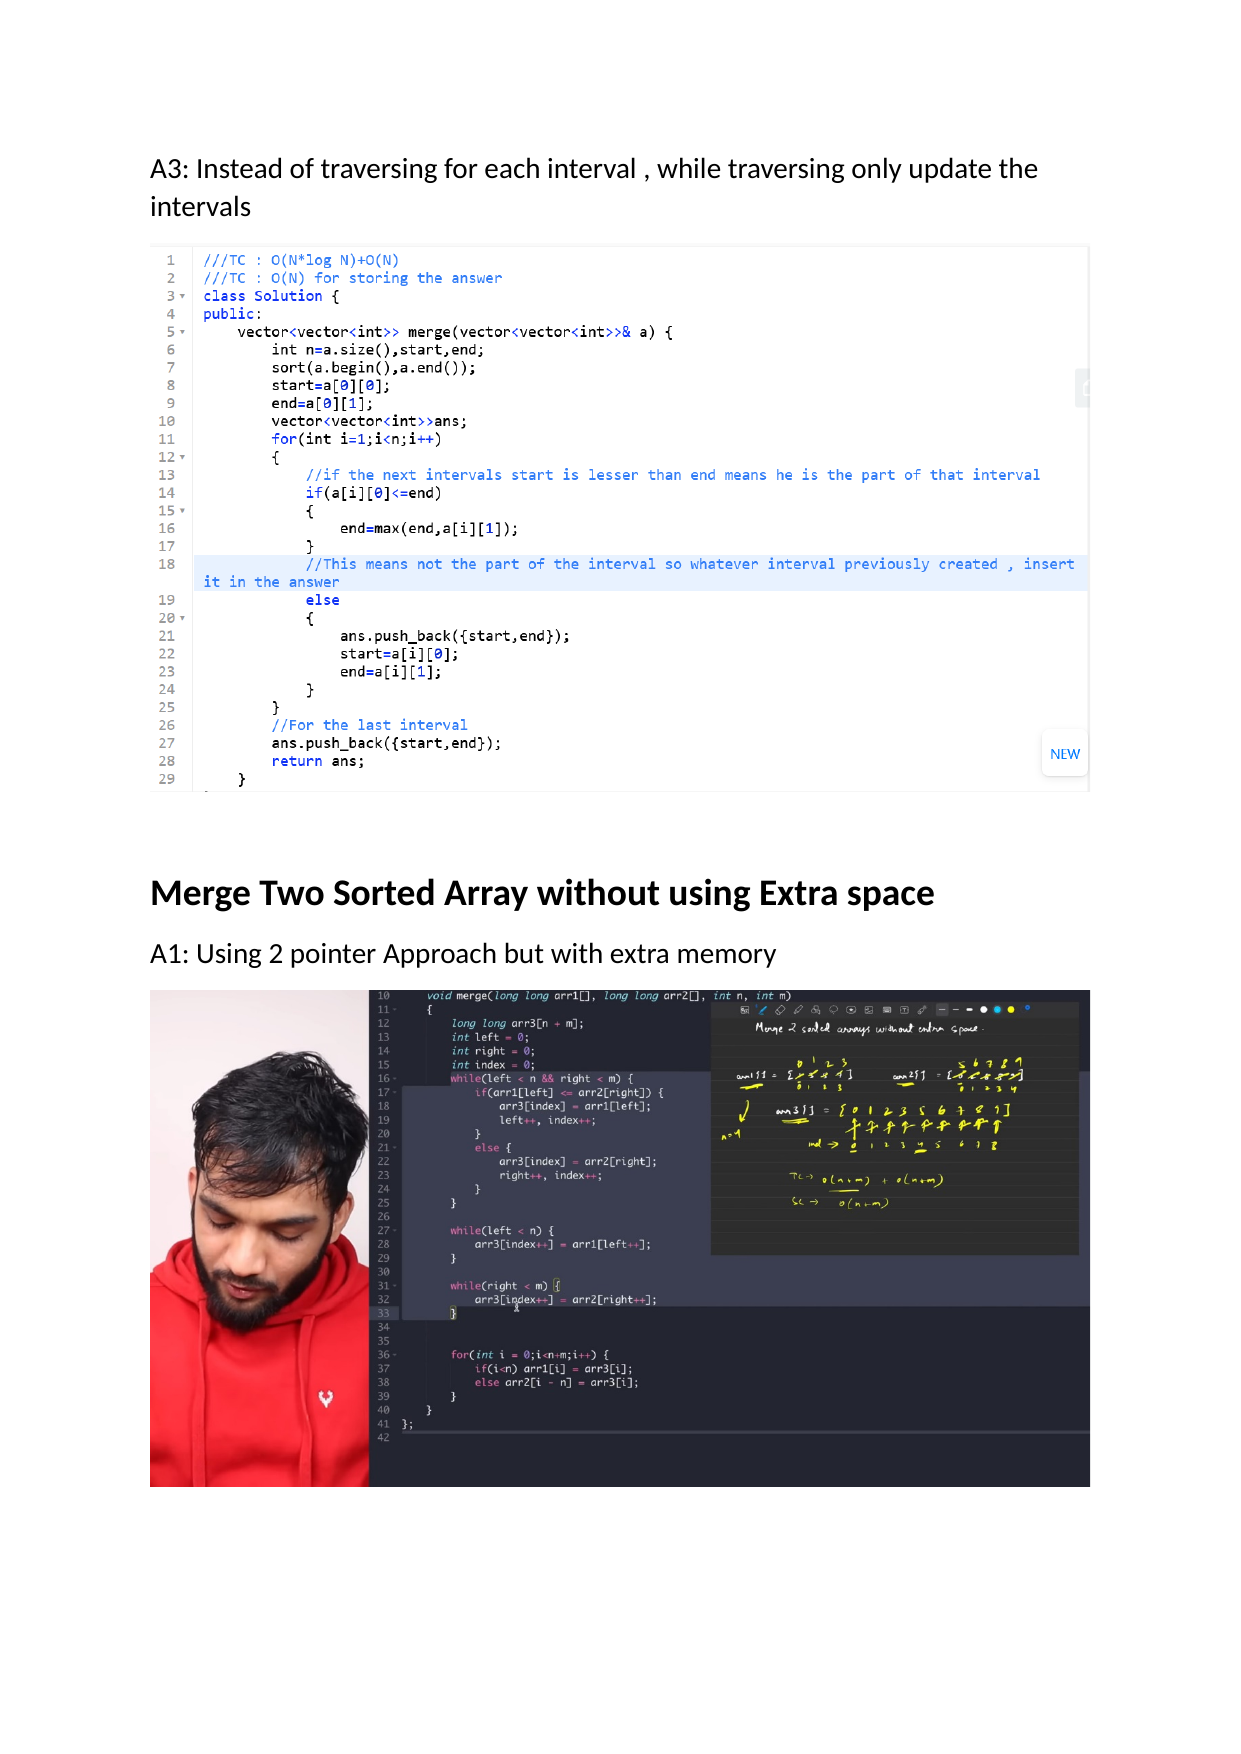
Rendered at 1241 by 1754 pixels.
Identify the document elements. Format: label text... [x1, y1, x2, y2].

text A3: Instead of traversing for each interval , while traversing only update the intervals [150, 150, 1090, 224]
text Merge Two Sorted Array without using Extra space [150, 869, 1090, 914]
picture [150, 243, 1091, 795]
picture [150, 990, 1091, 1487]
text A1: Using 2 pointer Approach but with extra memory [150, 935, 1090, 971]
